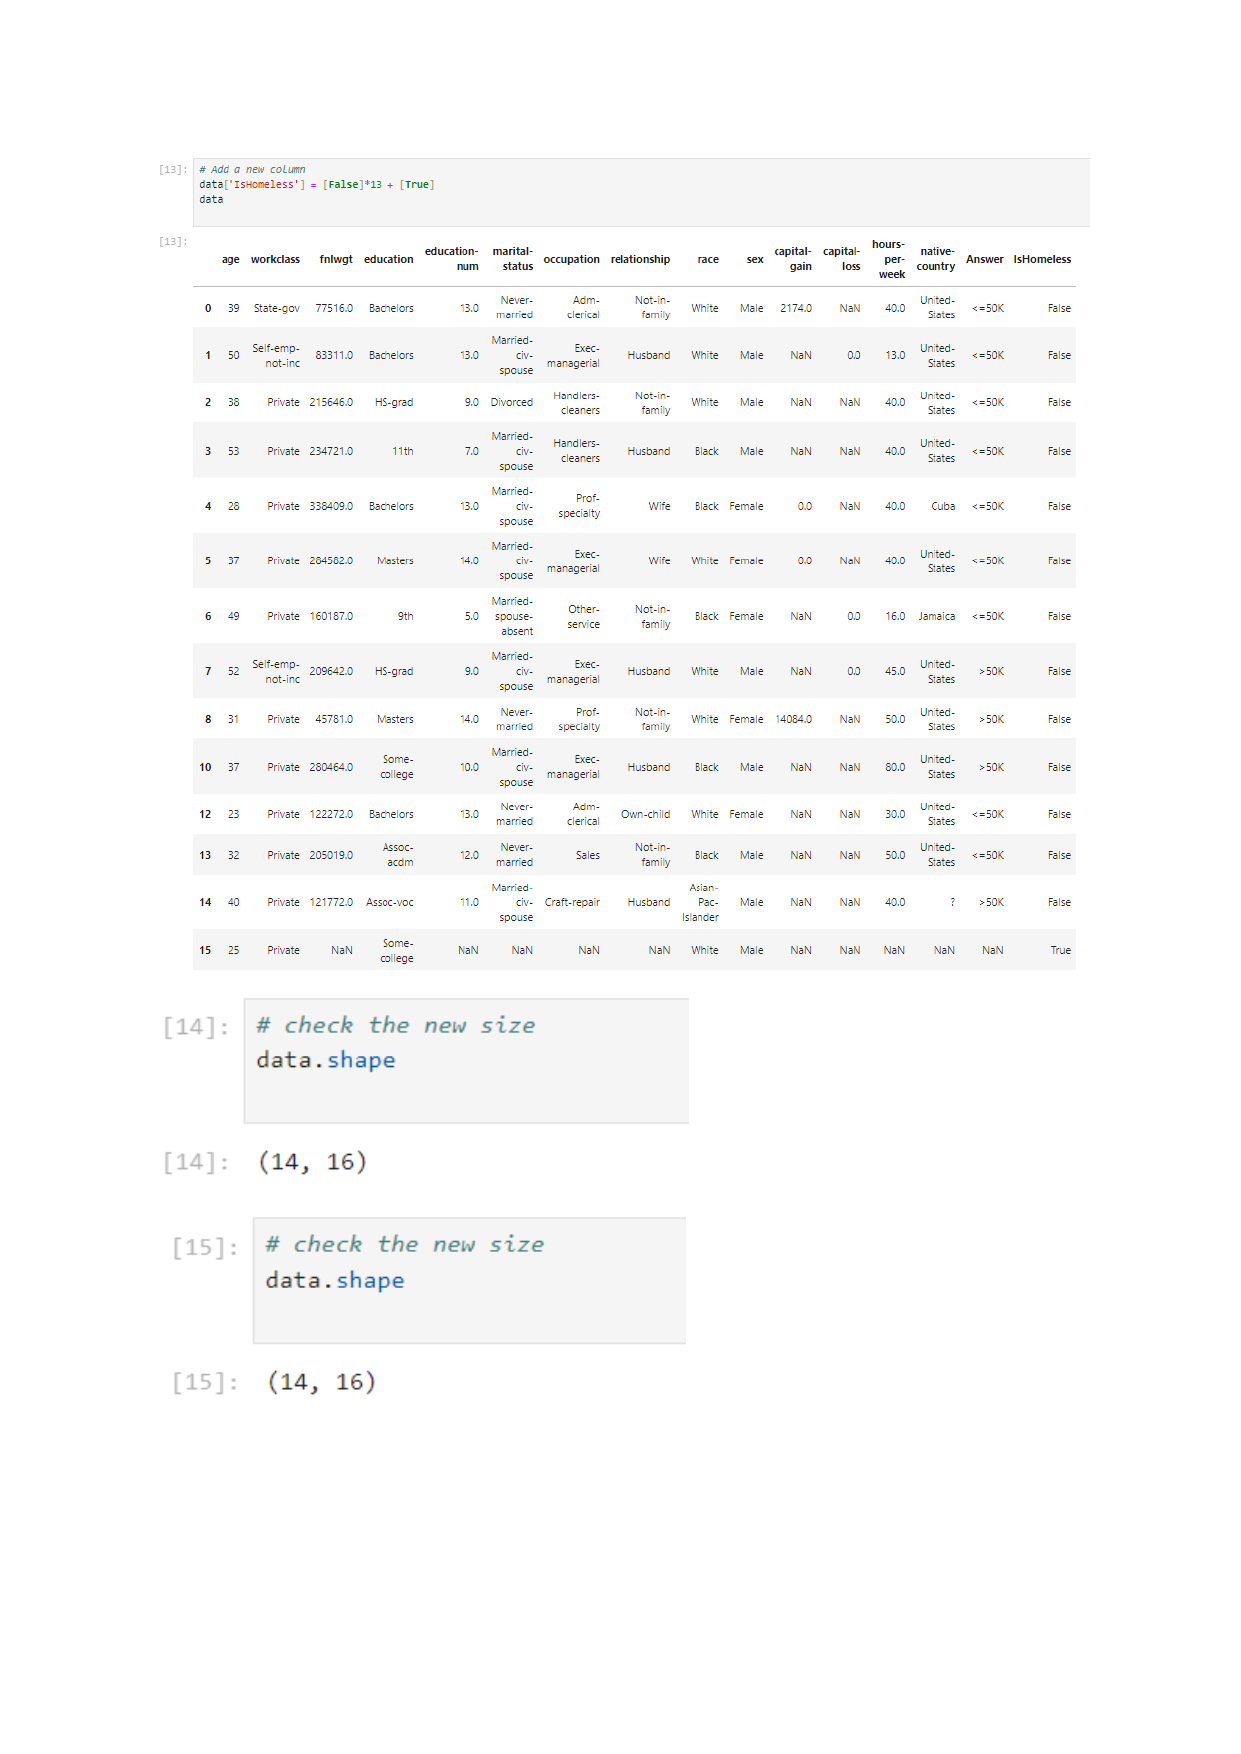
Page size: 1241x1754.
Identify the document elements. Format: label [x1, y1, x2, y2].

picture [150, 989, 689, 1187]
picture [150, 1205, 686, 1407]
picture [150, 150, 1091, 971]
